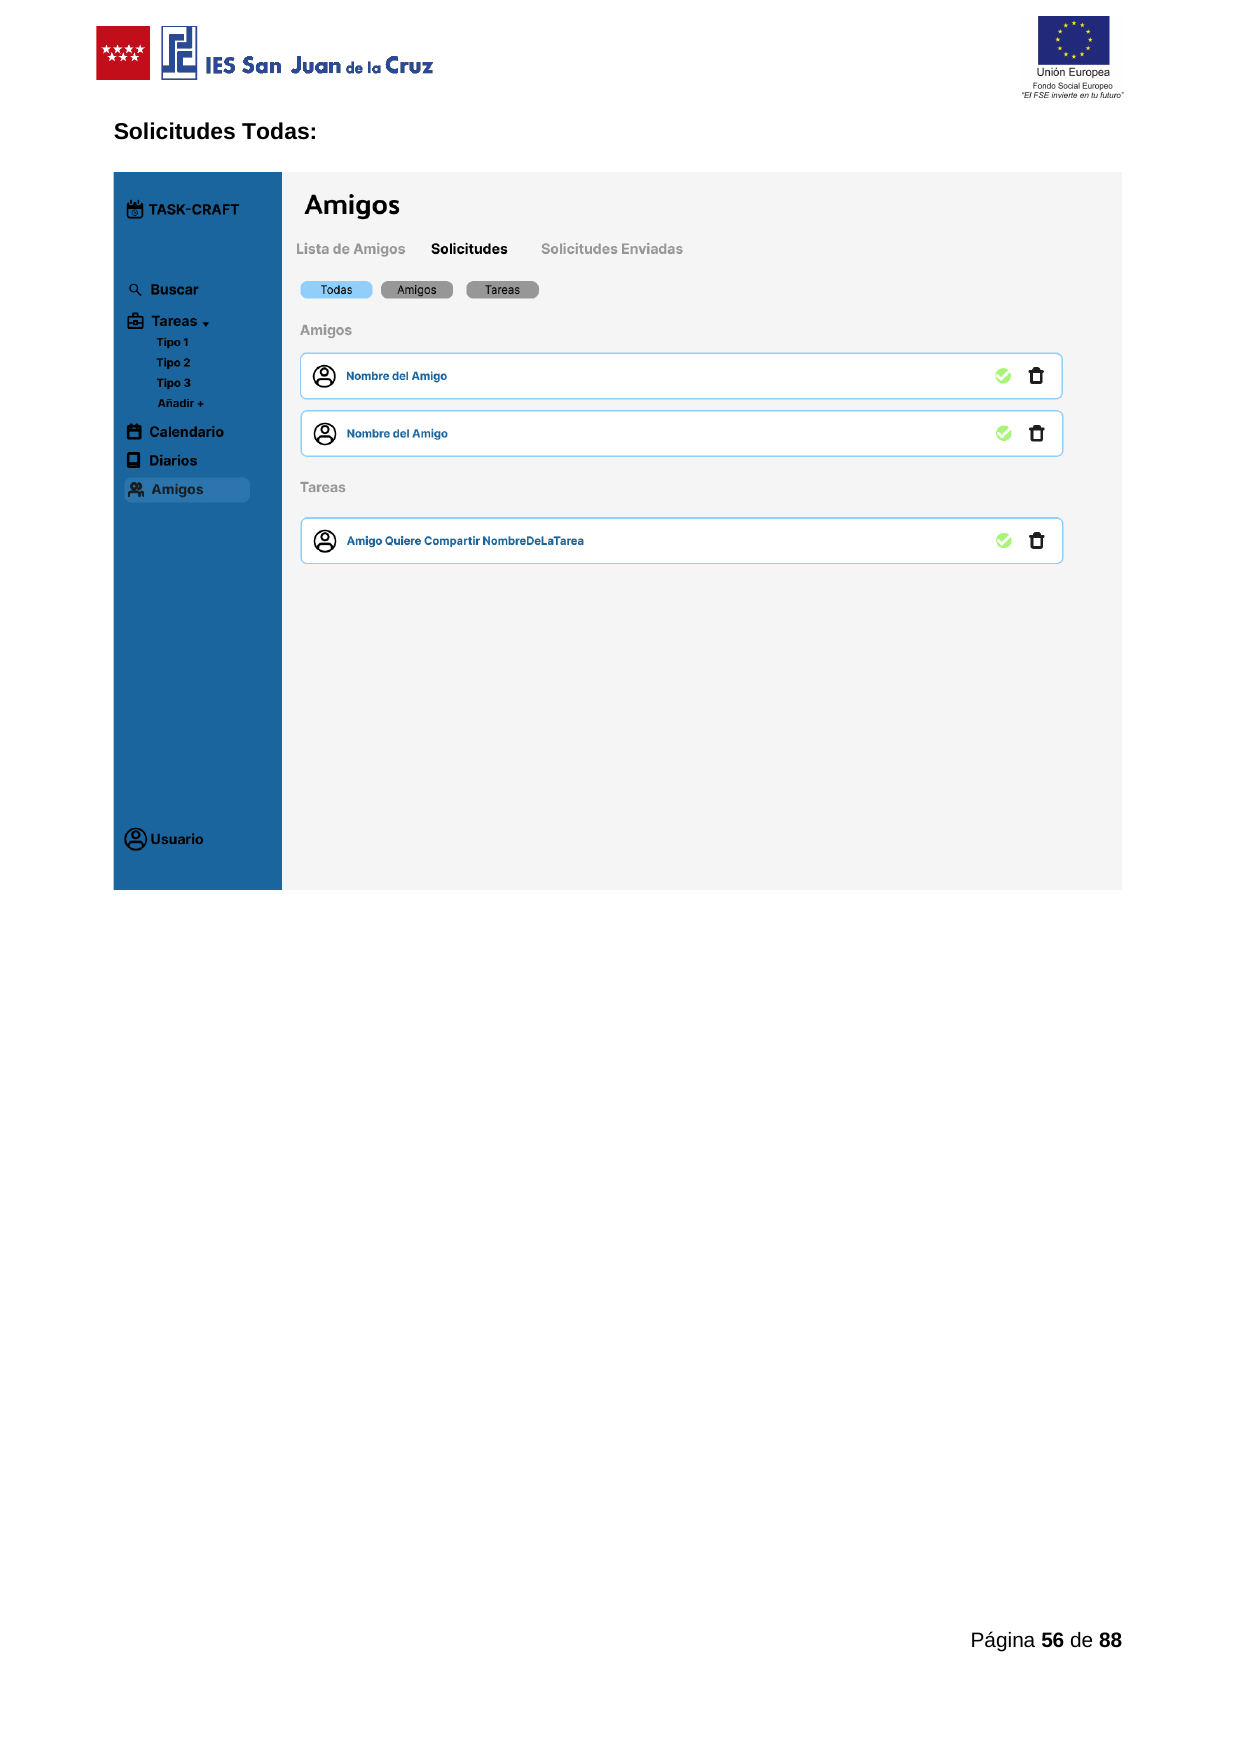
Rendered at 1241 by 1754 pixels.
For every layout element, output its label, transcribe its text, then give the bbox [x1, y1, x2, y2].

picture [1021, 16, 1124, 98]
picture [113, 172, 1122, 890]
picture [96, 26, 198, 80]
text Solicitudes Todas: [113, 118, 1122, 144]
picture [205, 26, 433, 85]
